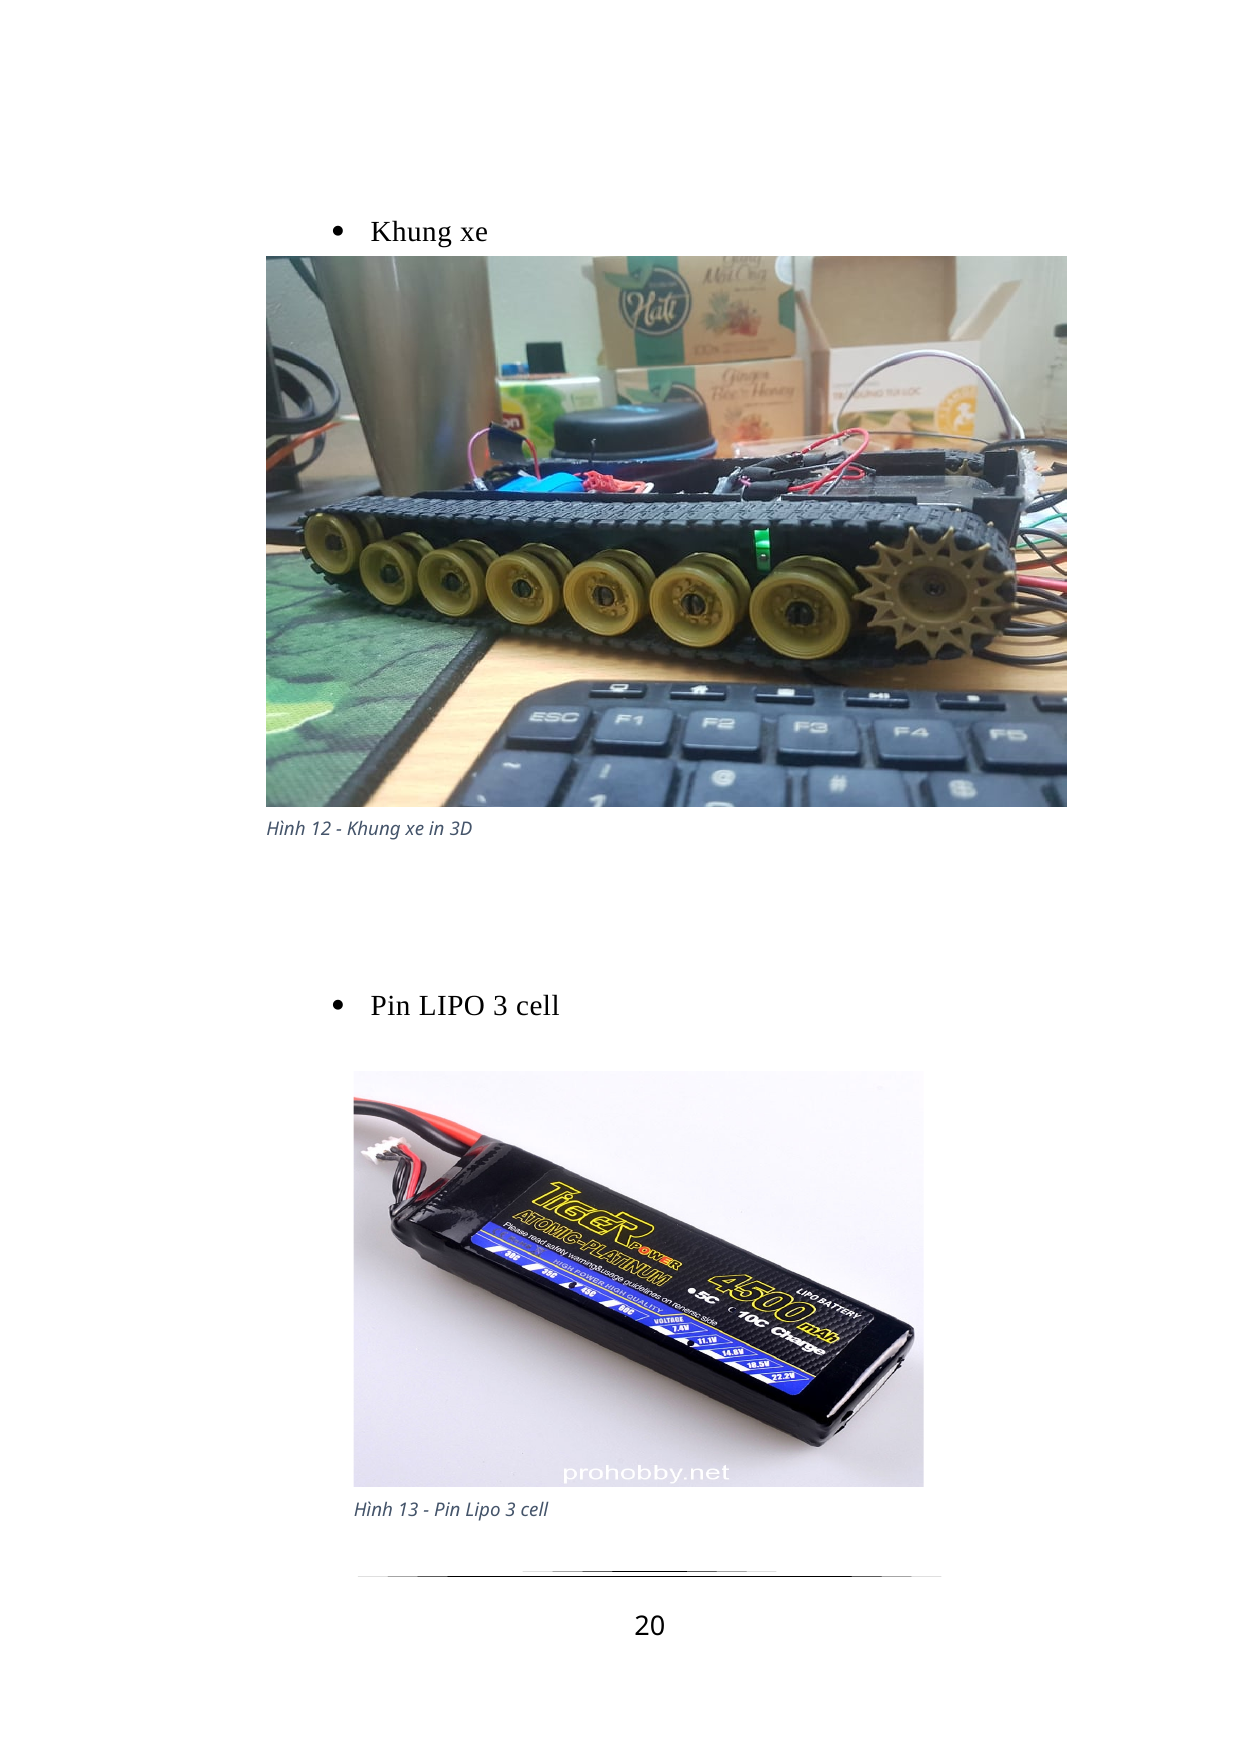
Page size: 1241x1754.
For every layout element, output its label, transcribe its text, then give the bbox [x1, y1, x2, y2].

picture [266, 256, 1067, 807]
title Pin LIPO 3 cell [333, 988, 1122, 1021]
picture [353, 1071, 924, 1487]
title Khung xe [333, 214, 1122, 248]
